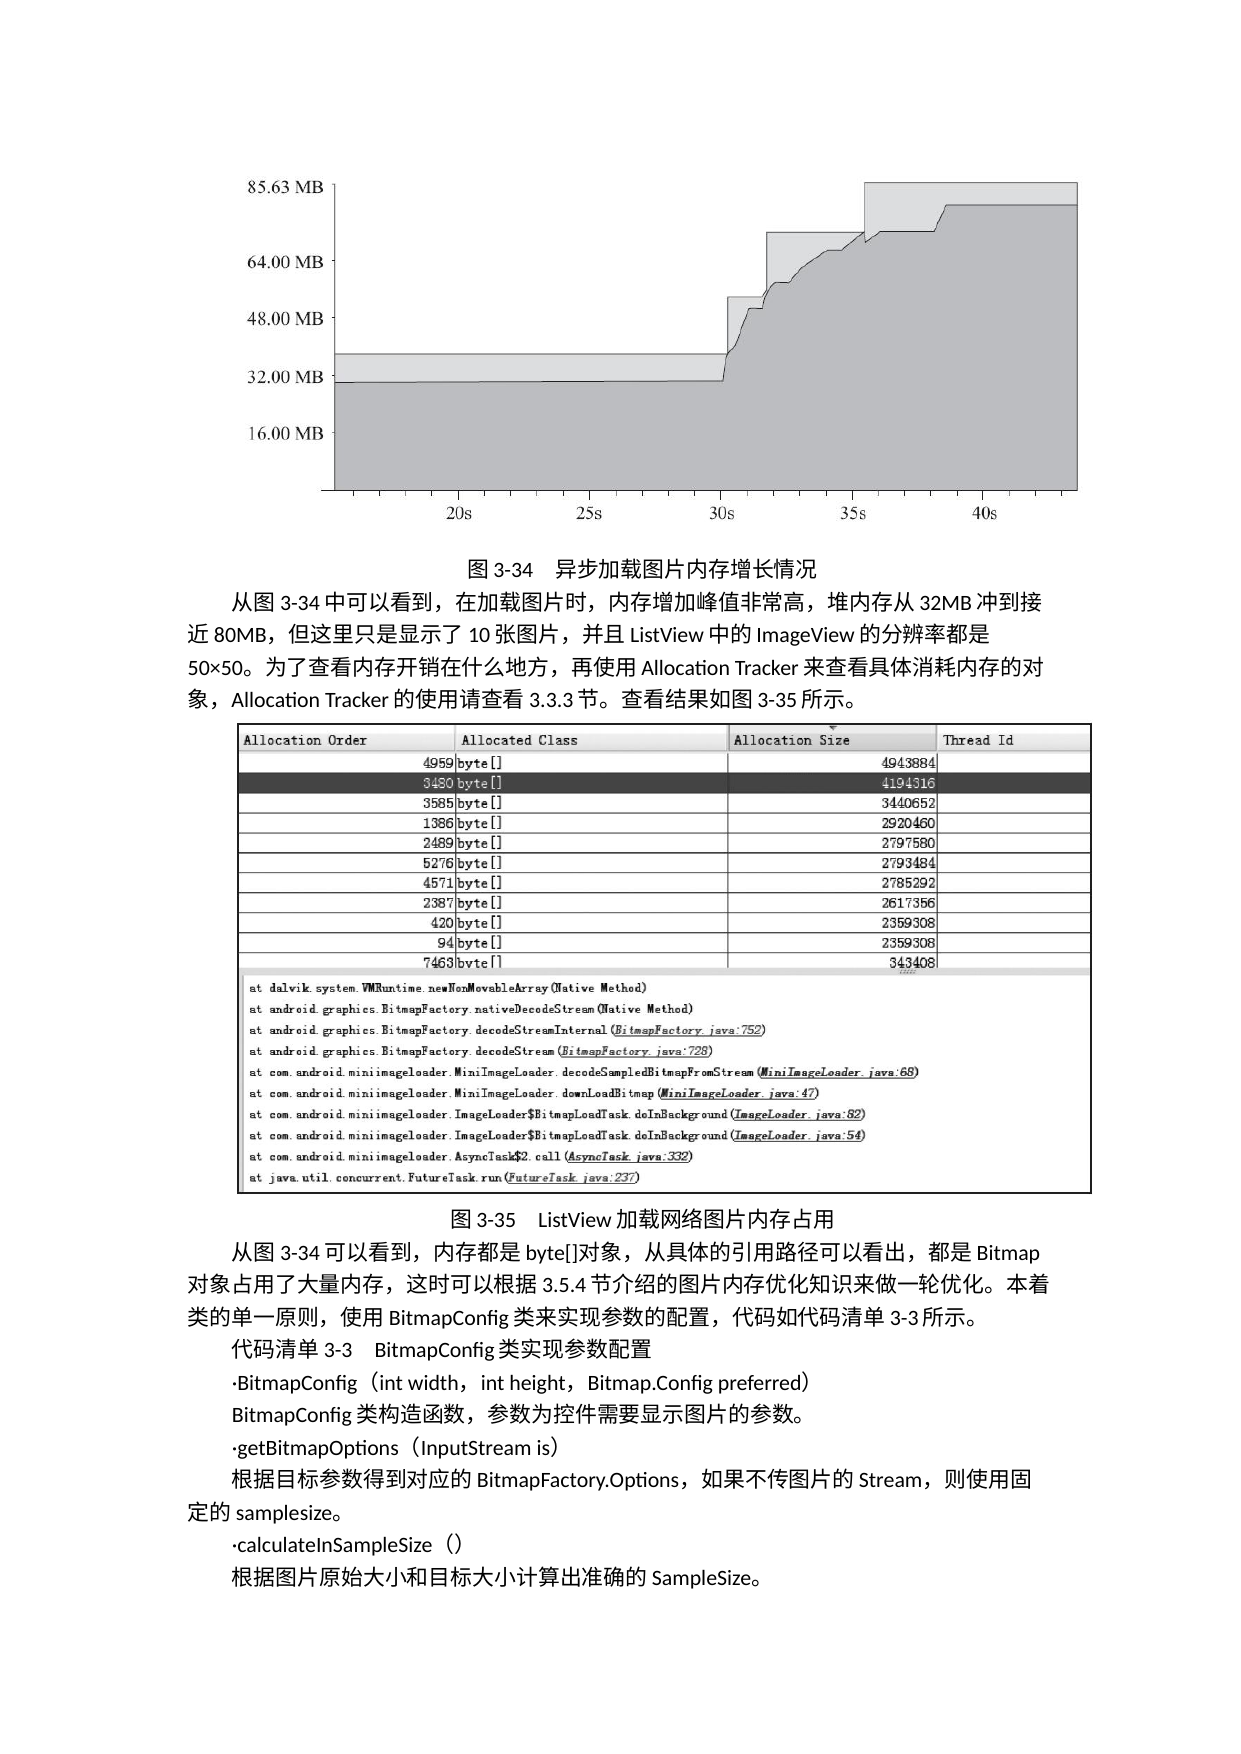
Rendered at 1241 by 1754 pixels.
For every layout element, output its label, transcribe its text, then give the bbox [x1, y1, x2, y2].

picture [231, 719, 1097, 1197]
text 从图3-34中可以看到，在加载图片时，内存增加峰值非常高，堆内存从32MB冲到接近80MB，但这里只是显示了10张图片，并且ListView中的ImageView的分辨率都是50×50。为了查看内存开销在什么地方，再使用Allocation Tracker来查看具体消耗内存的对象，Allocation Tracker的使用请查看3.3.3节。查看结果如图3-35所示。 [187, 584, 1053, 714]
text ·BitmapConfig（int width，int height，Bitmap.Config preferred） [187, 1364, 1053, 1397]
text 代码清单3-3 BitmapConfig类实现参数配置 [187, 1332, 1053, 1364]
picture [231, 162, 1097, 530]
text ·calculateInSampleSize（） [187, 1527, 1053, 1559]
text BitmapConfig类构造函数，参数为控件需要显示图片的参数。 [187, 1397, 1053, 1429]
text ·getBitmapOptions（InputStream is） [187, 1429, 1053, 1462]
text 图3-35 ListView加载网络图片内存占用 [187, 1202, 1053, 1234]
text 根据目标参数得到对应的BitmapFactory.Options，如果不传图片的Stream，则使用固定的samplesize。 [187, 1462, 1053, 1527]
text 根据图片原始大小和目标大小计算出准确的SampleSize。 [187, 1559, 1053, 1592]
text 图3-34 异步加载图片内存增长情况 [187, 552, 1053, 584]
text 从图3-34可以看到，内存都是byte[]对象，从具体的引用路径可以看出，都是Bitmap对象占用了大量内存，这时可以根据3.5.4节介绍的图片内存优化知识来做一轮优化。本着类的单一原则，使用BitmapConfig类来实现参数的配置，代码如代码清单3-3所示。 [187, 1234, 1053, 1332]
